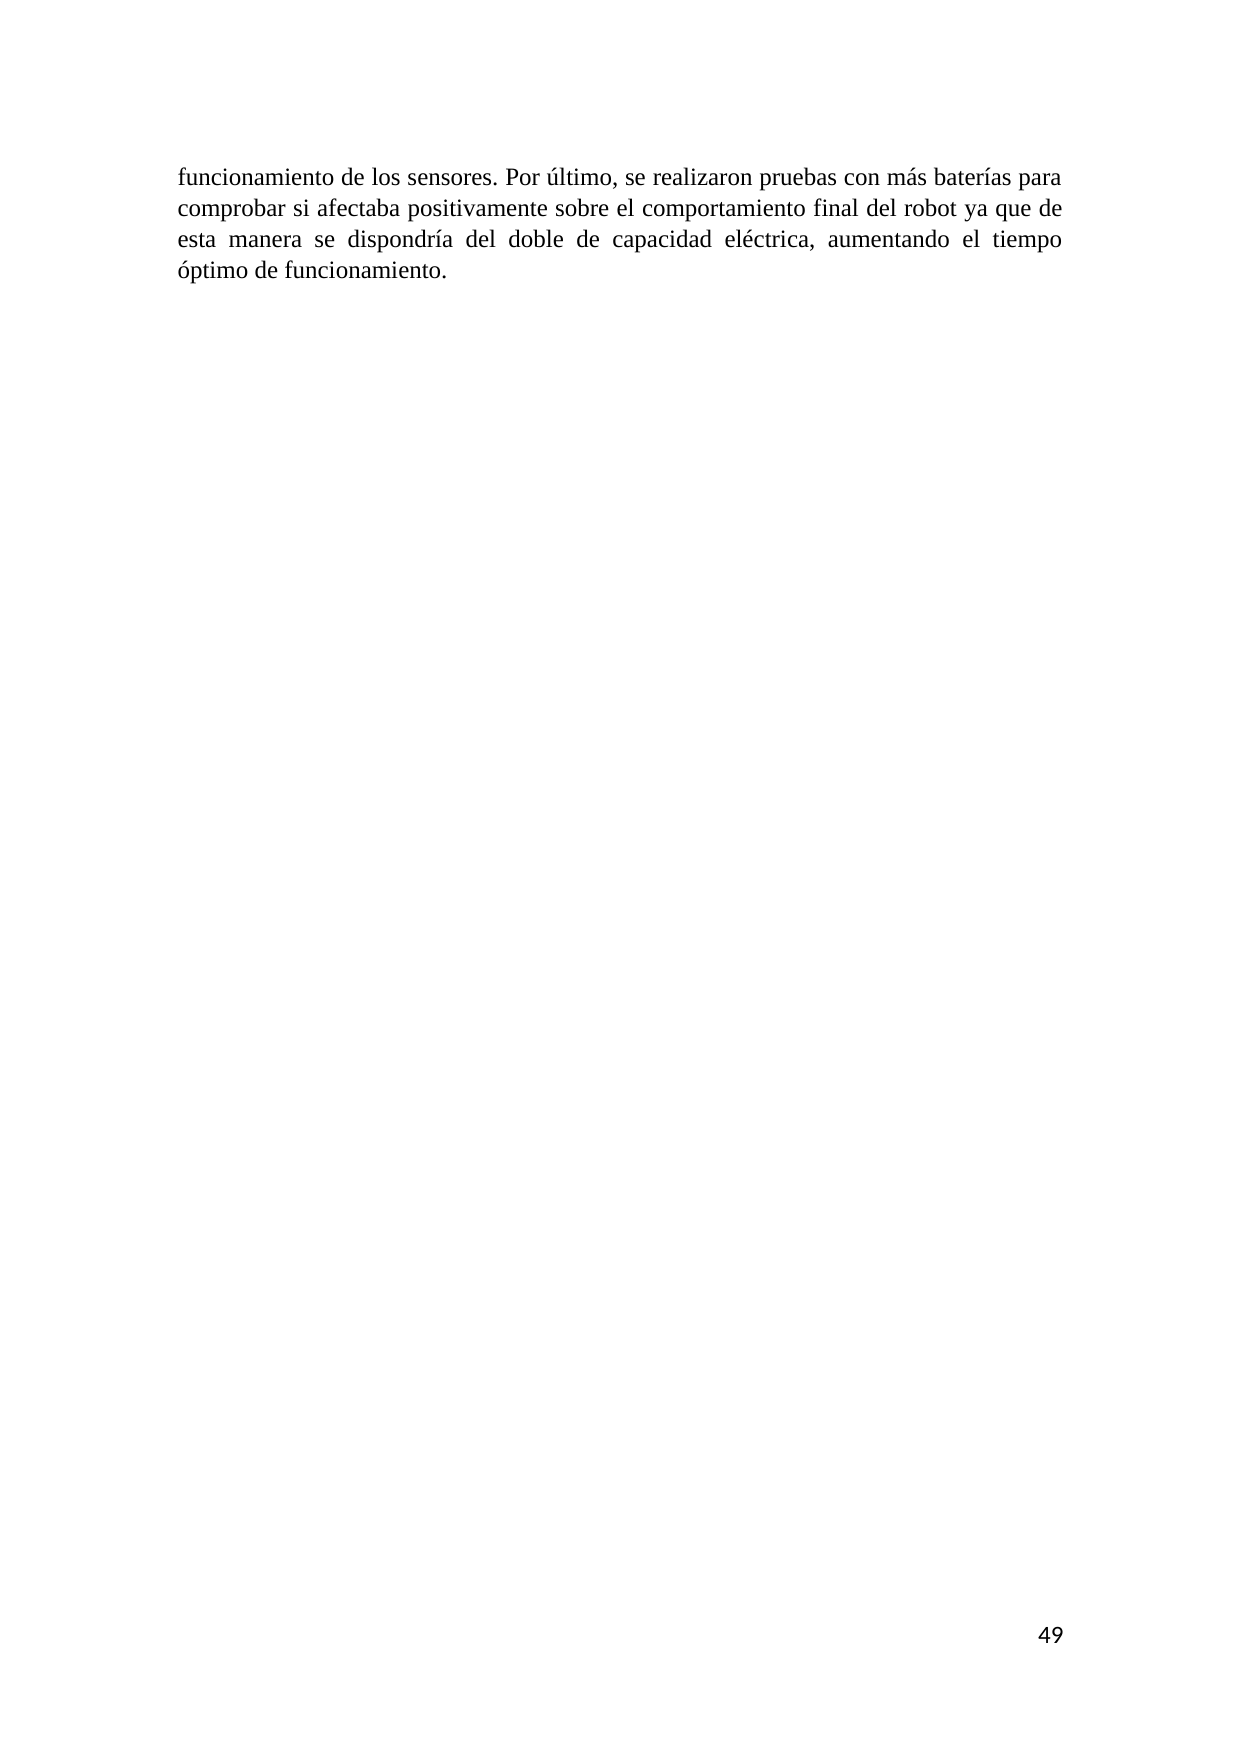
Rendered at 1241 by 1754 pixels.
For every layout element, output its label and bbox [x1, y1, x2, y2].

text [177, 162, 1063, 284]
